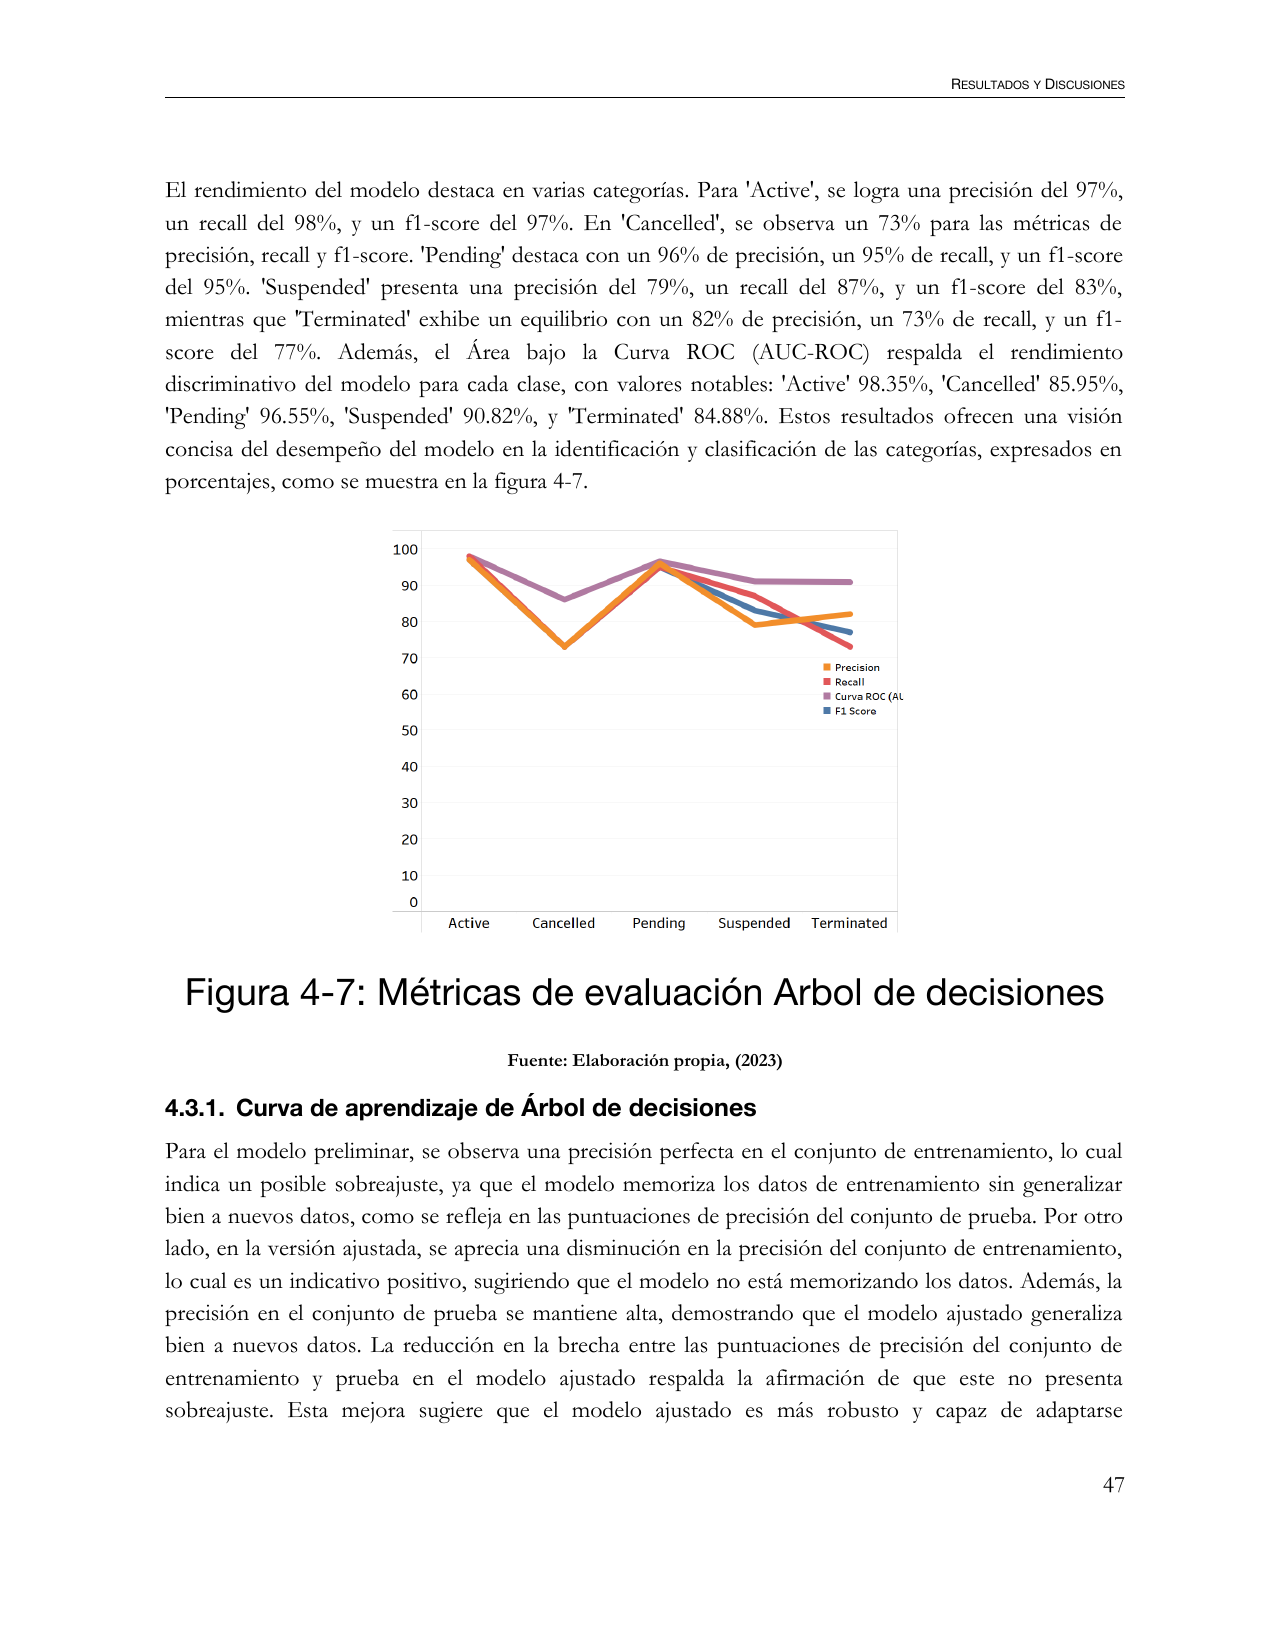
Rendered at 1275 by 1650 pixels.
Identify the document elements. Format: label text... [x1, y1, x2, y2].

subtitle Figura 4-7: Métricas de evaluación Arbol de decisiones [165, 969, 1125, 1016]
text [165, 1138, 1125, 1424]
text Fuente: Elaboración propia, (2023) [165, 1050, 1125, 1071]
text El rendimiento del modelo destaca en varias categorías. Para 'Active', se logra una precisión del 97%, un recall del 98%, y un f1-score del 97%. En 'Cancelled', se observa un 73% para las métricas de precisión, recall y f1-score. 'Pending' destaca con un 96% de precisión, un 95% de recall, y un f1-score del 95%. 'Suspended' presenta una precisión del 79%, un recall del 87%, y un f1-score del 83%, mientras que 'Terminated' exhibe un equilibrio con un 82% de precisión, un 73% de recall, y un f1-score del 77%. Además, el Área bajo la Curva ROC (AUC-ROC) respalda el rendimiento discriminativo del modelo para cada clase, con valores notables: 'Active' 98.35%, 'Cancelled' 85.95%, 'Pending' 96.55%, 'Suspended' 90.82%, y 'Terminated' 84.88%. Estos resultados ofrecen una visión concisa del desempeño del modelo en la identificación y clasificación de las categorías, expresados en porcentajes, como se muestra en la figura 4-7. [165, 177, 1125, 494]
picture [386, 525, 904, 939]
subtitle Curva de aprendizaje de Árbol de decisiones [165, 1092, 1125, 1124]
